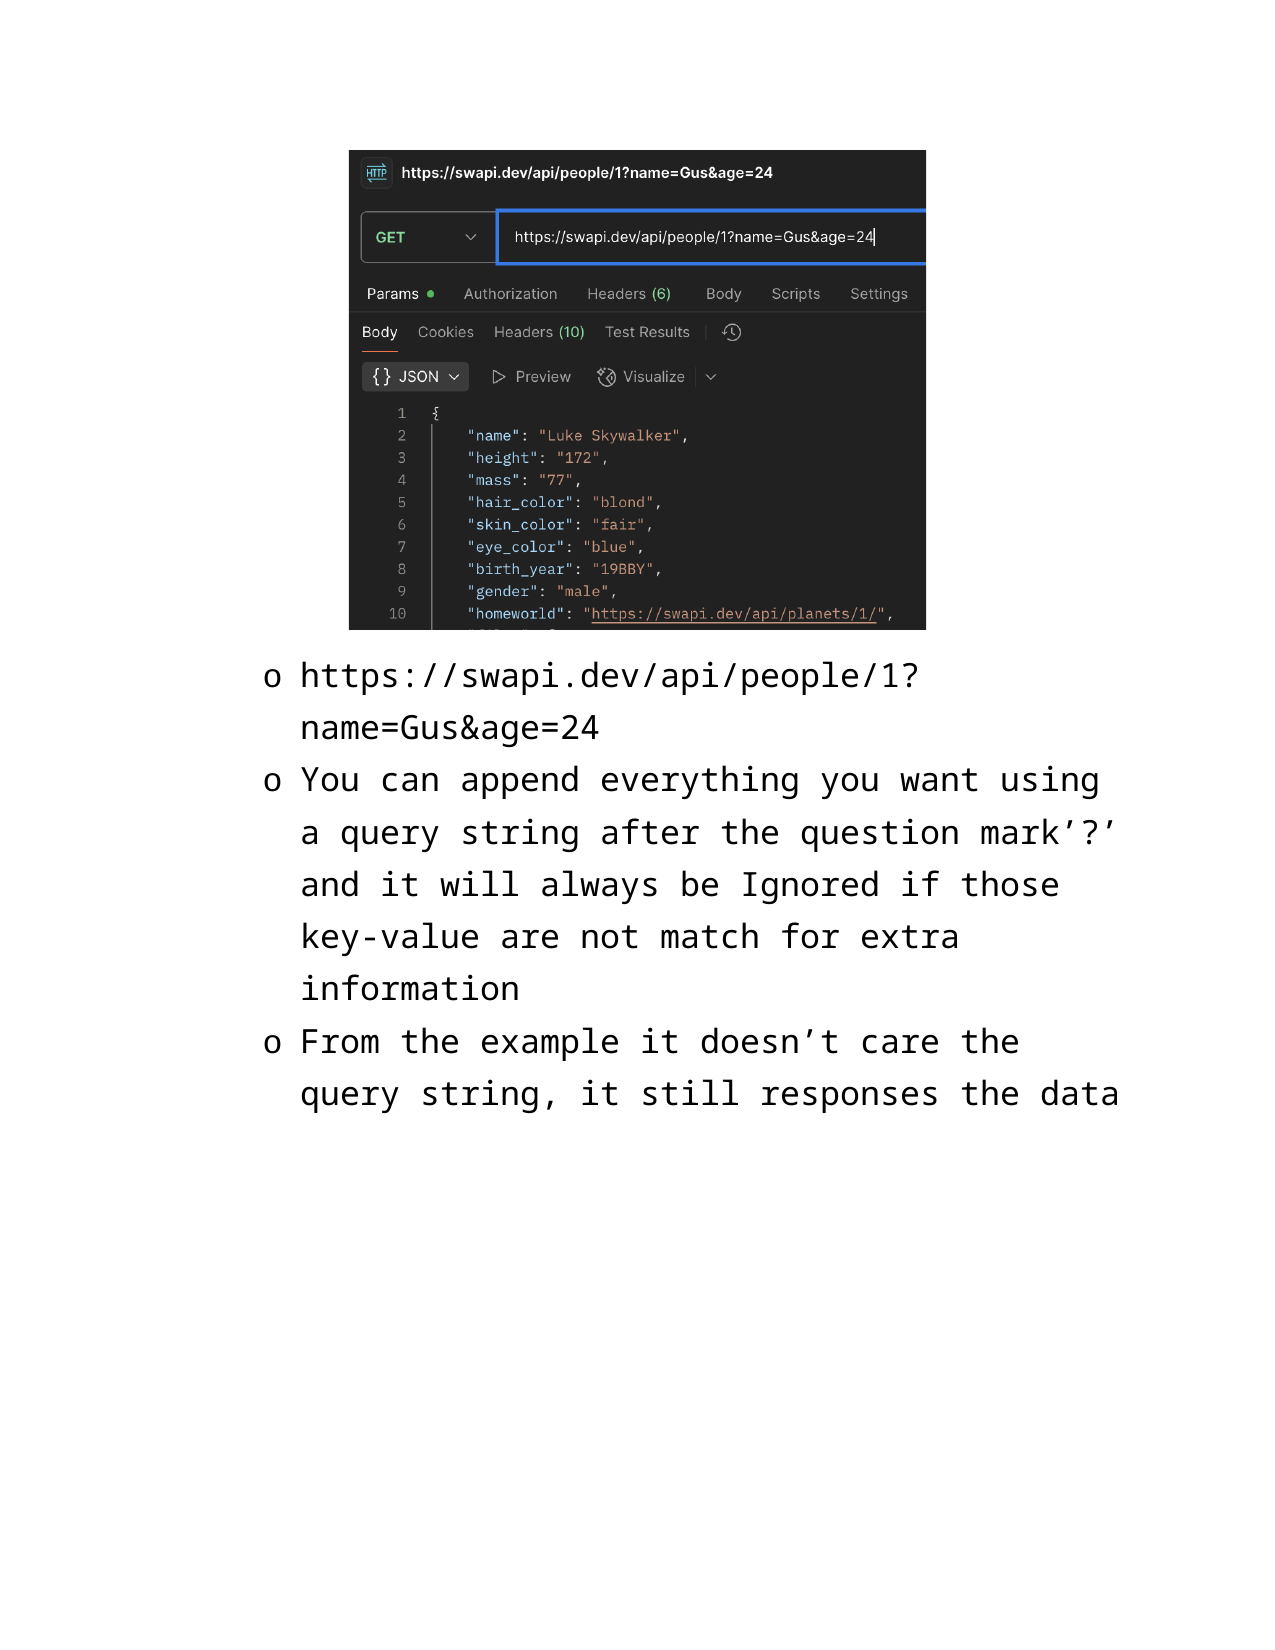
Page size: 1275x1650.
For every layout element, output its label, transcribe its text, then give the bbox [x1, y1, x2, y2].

picture [348, 150, 927, 630]
list https://swapi.dev/api/people/1?name=Gus&age=24 [262, 651, 1125, 749]
list You can append everything you want using a query string after the question mark’?’ and it will always be Ignored if those key-value are not match for extra information [262, 756, 1125, 1011]
list From the example it doesn’t care the query string, it still responses the data [262, 1017, 1125, 1115]
